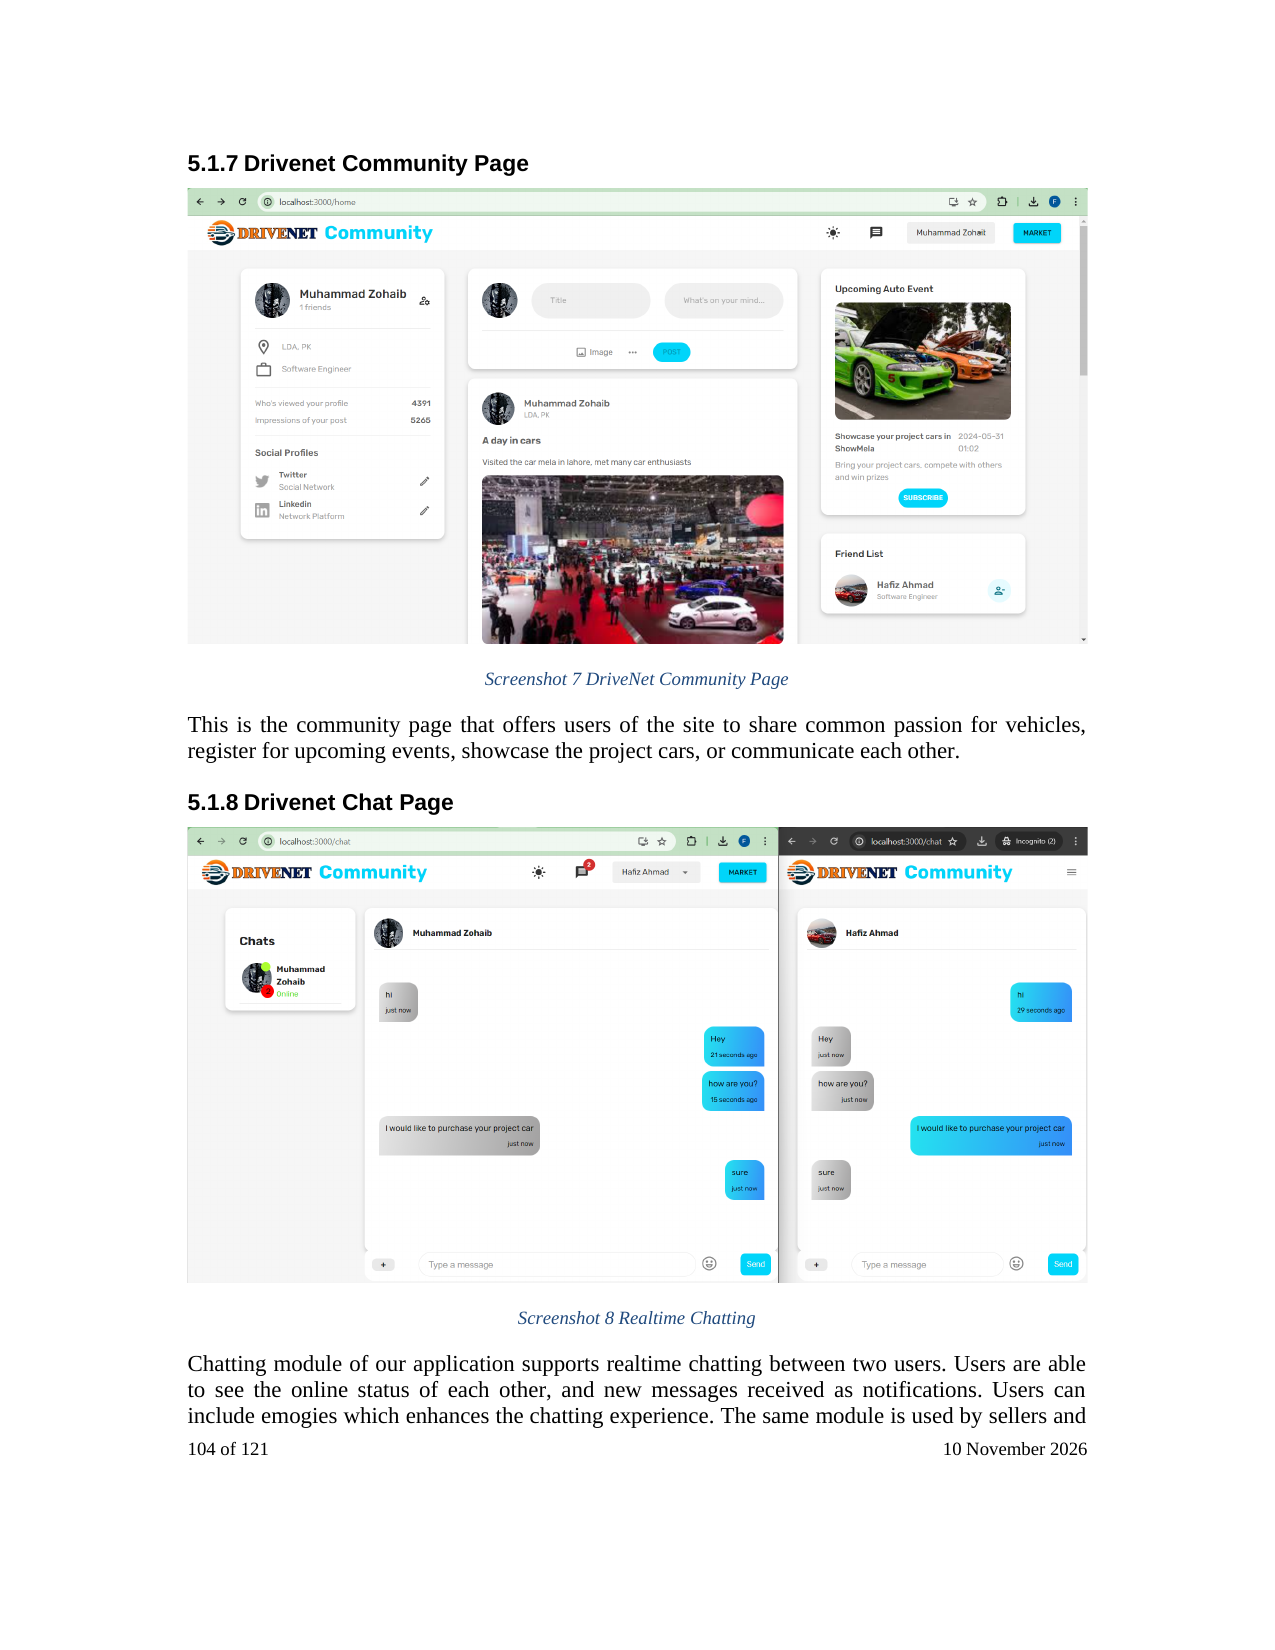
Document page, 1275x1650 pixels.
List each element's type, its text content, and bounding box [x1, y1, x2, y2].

text This is the community page that offers users of the site to share common passion for vehicles, register for upcoming events, showcase the project cars, or communicate each other. [187, 711, 1087, 763]
subtitle Drivenet Chat Page [187, 788, 1087, 815]
subtitle Drivenet Community Page [187, 150, 1087, 176]
picture [187, 188, 1088, 644]
picture [187, 827, 1088, 1283]
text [187, 1349, 1087, 1429]
text Screenshot 7 DriveNet Community Page [187, 668, 1087, 690]
text Screenshot 8 Realtime Chatting [187, 1307, 1087, 1329]
